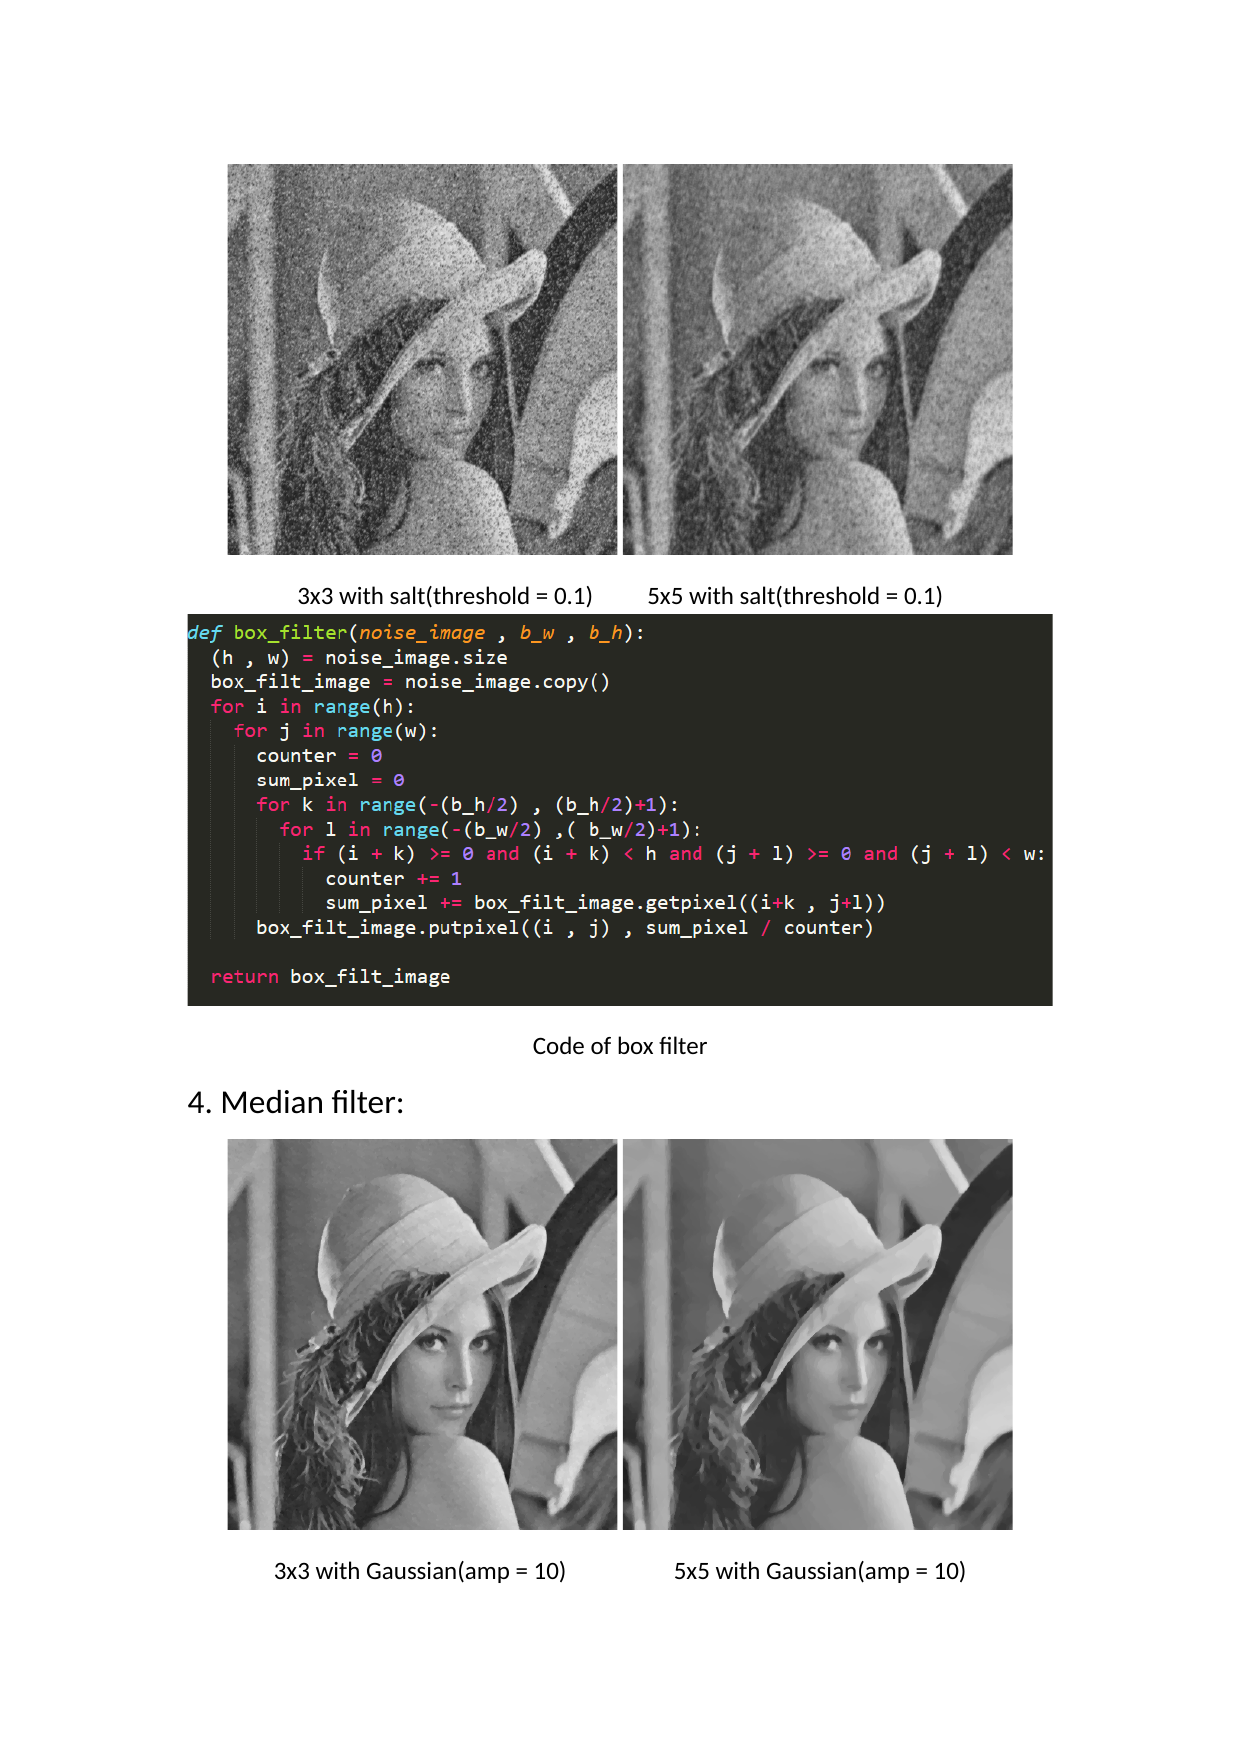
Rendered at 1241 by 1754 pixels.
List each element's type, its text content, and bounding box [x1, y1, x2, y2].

text 3x3 with Gaussian(amp = 10) 5x5 with Gaussian(amp = 10) [187, 1552, 1053, 1589]
picture [622, 1139, 1013, 1530]
text Code of box filter [187, 1027, 1053, 1064]
text 4. Median filter: [187, 1064, 1053, 1139]
text 3x3 with salt(threshold = 0.1) 5x5 with salt(threshold = 0.1) [187, 577, 1053, 614]
picture [622, 164, 1013, 555]
picture [187, 614, 1053, 1006]
picture [227, 164, 618, 555]
picture [227, 1139, 618, 1530]
